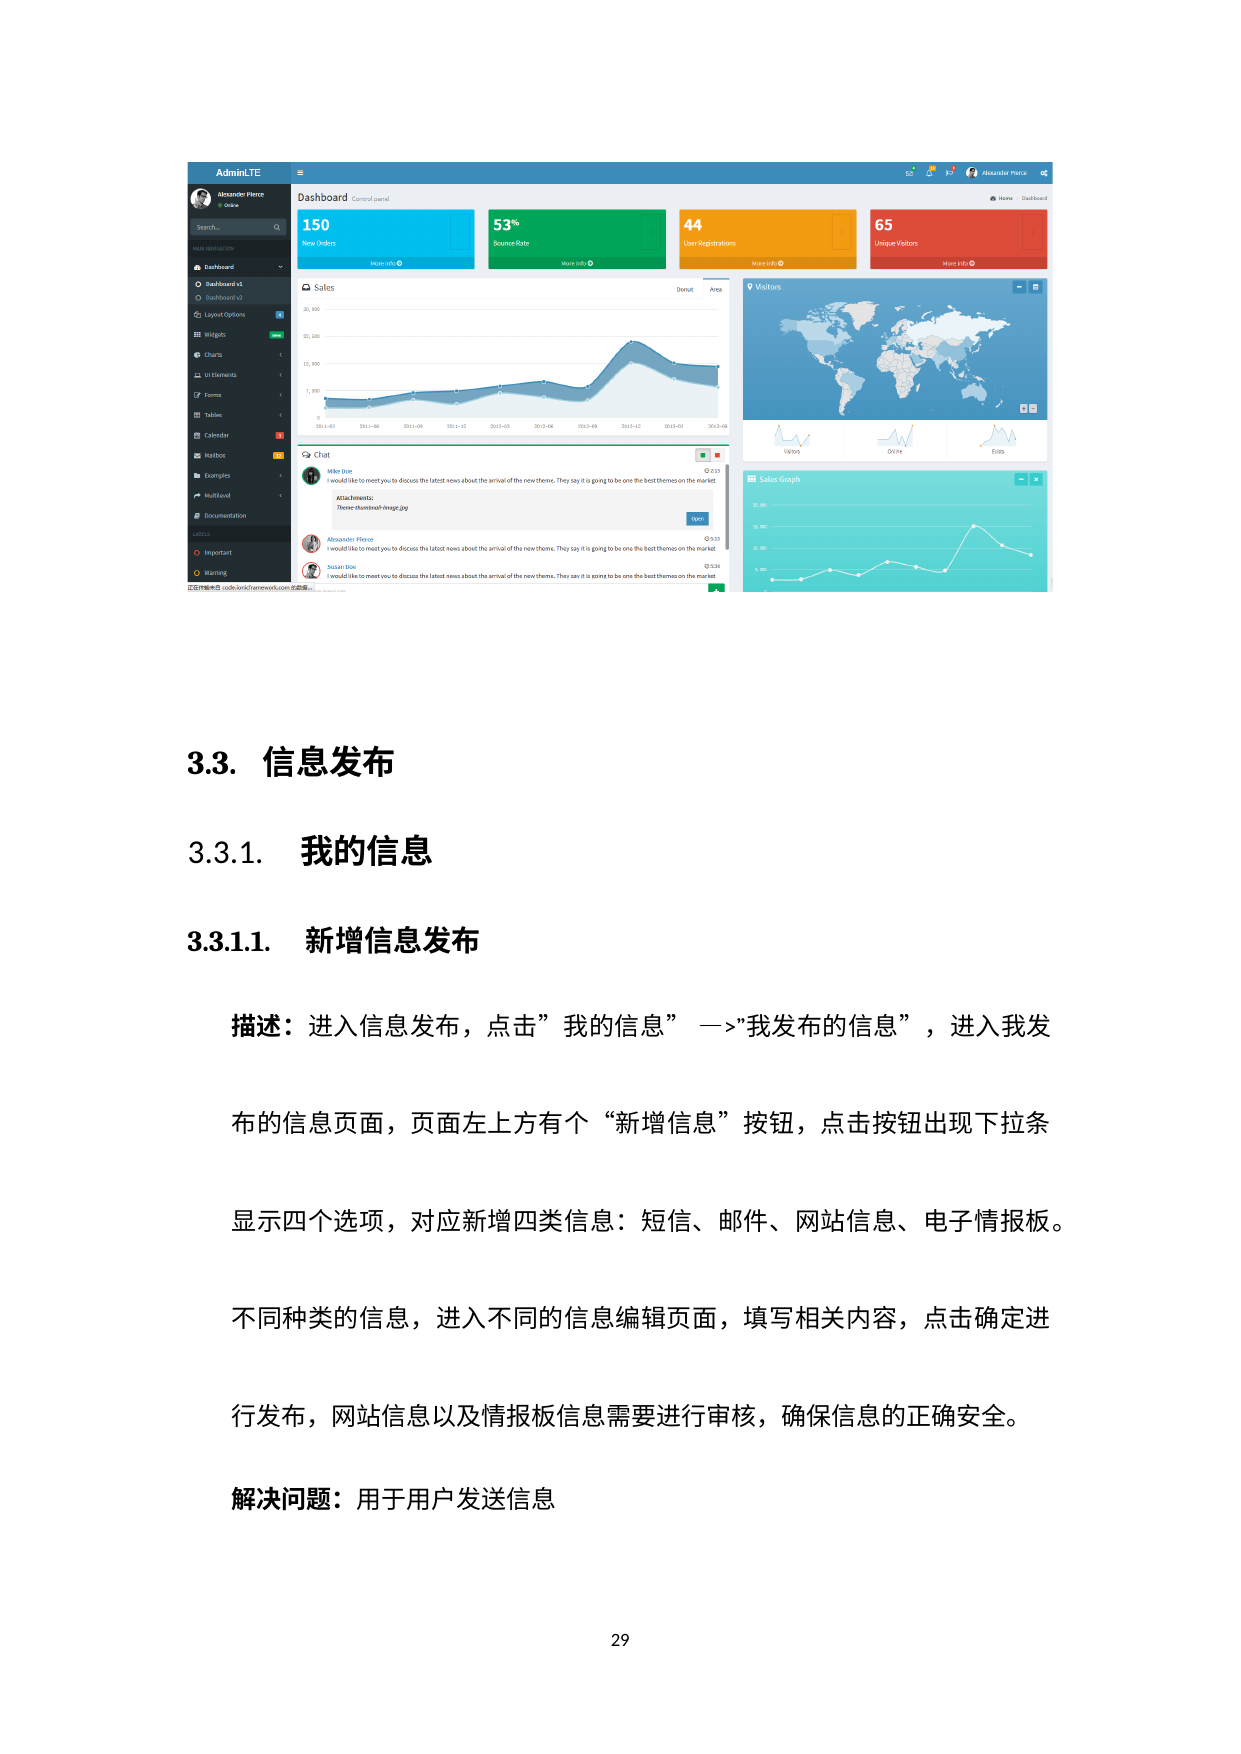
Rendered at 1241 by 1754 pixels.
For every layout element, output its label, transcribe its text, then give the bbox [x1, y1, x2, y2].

text 解决问题：用于用户发送信息 [231, 1465, 1053, 1530]
subtitle 我的信息 [187, 817, 1053, 882]
subtitle 信息发布 [187, 728, 1053, 793]
subtitle 新增信息发布 [187, 906, 1053, 971]
picture [187, 162, 1053, 592]
text 描述：进入信息发布，点击”我的信息” —>”我发布的信息”，进入我发布的信息页面，页面左上方有个“新增信息”按钮，点击按钮出现下拉条显示四个选项，对应新增四类信息：短信、邮件、网站信息、电子情报板。不同种类的信息，进入不同的信息编辑页面，填写相关内容，点击确定进行发布，网站信息以及情报板信息需要进行审核，确保信息的正确安全。 [231, 992, 1053, 1447]
